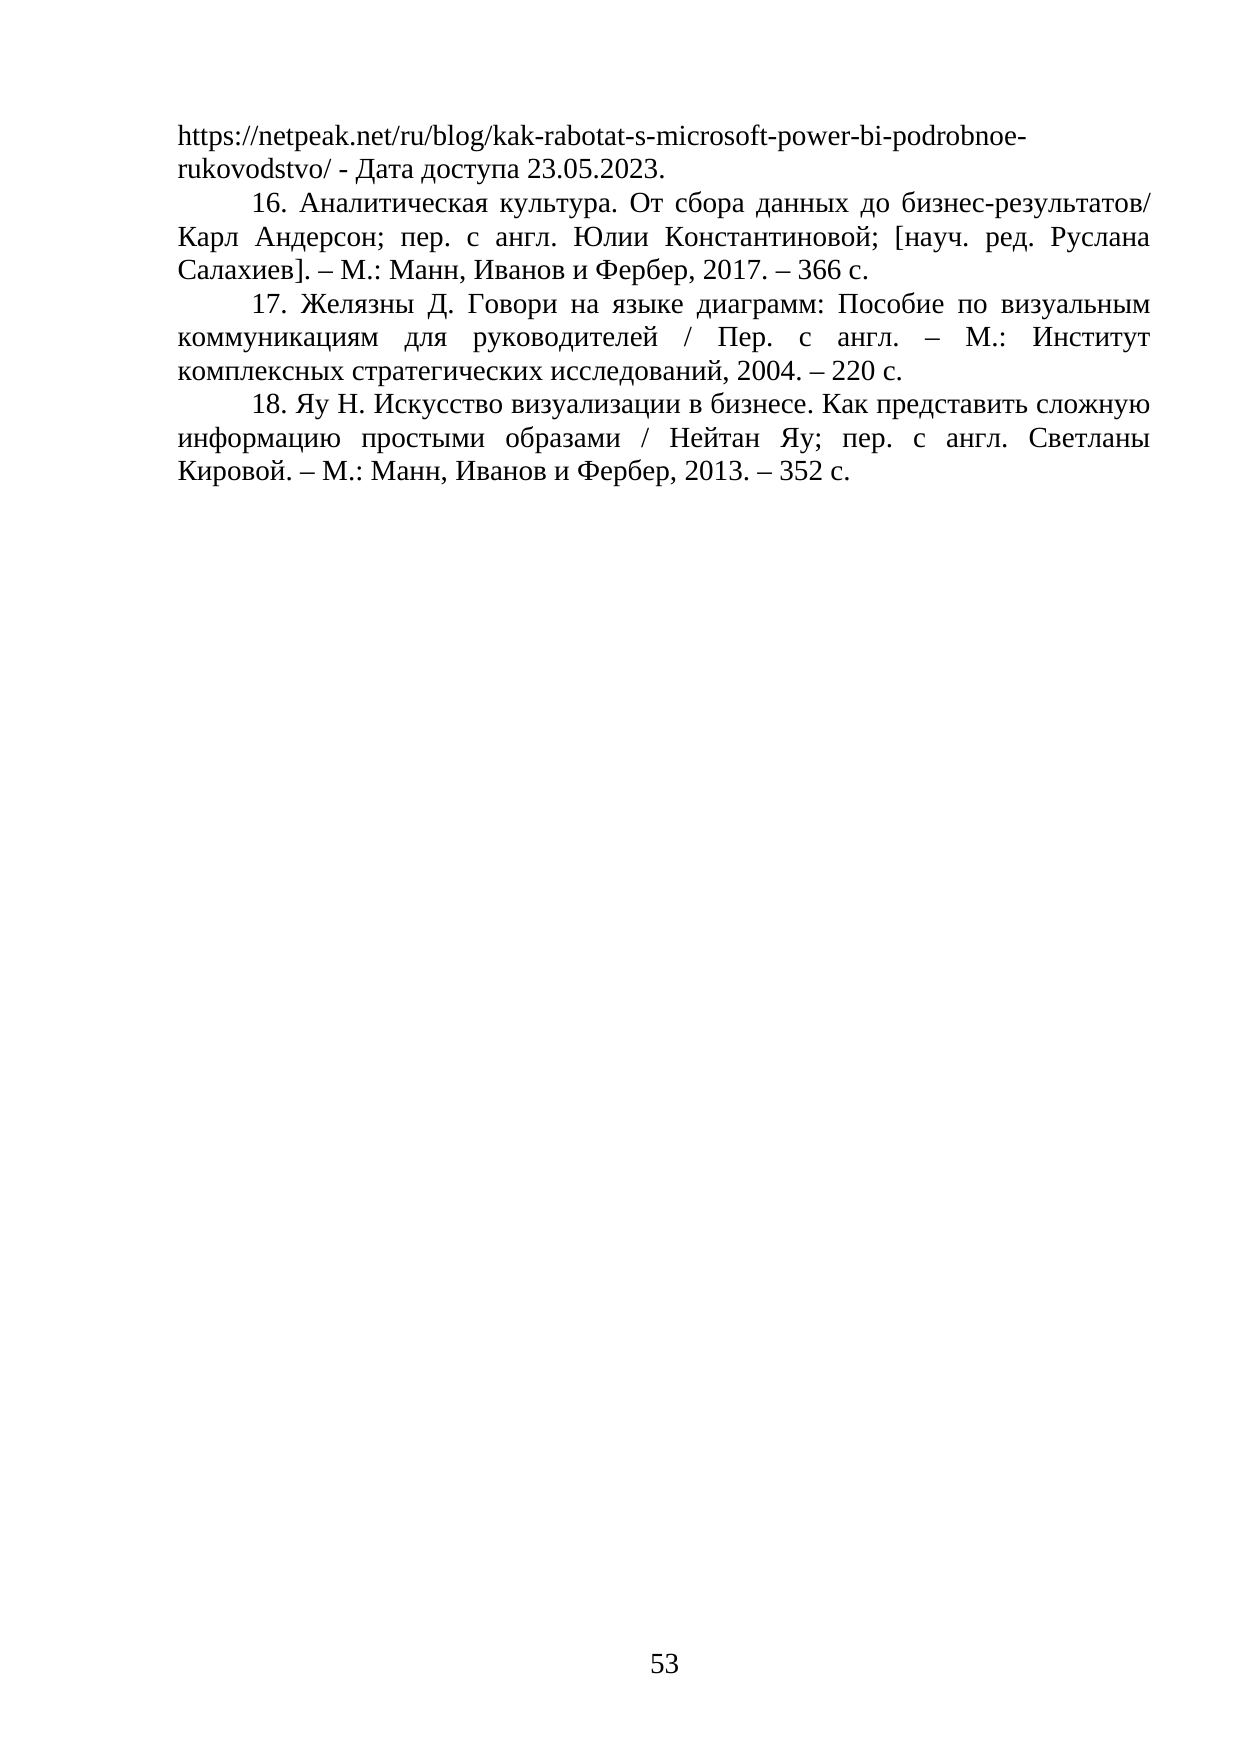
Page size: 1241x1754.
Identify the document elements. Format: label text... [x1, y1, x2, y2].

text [177, 118, 1152, 185]
text 17. Желязны Д. Говори на языке диаграмм: Пособие по визуальным коммуникациям для руководителей / Пер. с англ. – М.: Институт комплексных стратегических исследований, 2004. – 220 с. [177, 286, 1152, 386]
text 16. Аналитическая культура. От сбора данных до бизнес-результатов/ Карл Андерсон; пер. с англ. Юлии Константиновой; [науч. ред. Руслана Салахиев]. – М.: Манн, Иванов и Фербер, 2017. – 366 с. [177, 185, 1152, 286]
text 18. Яу Н. Искусство визуализации в бизнесе. Как представить сложную информацию простыми образами / Нейтан Яу; пер. с англ. Светланы Кировой. – М.: Манн, Иванов и Фербер, 2013. – 352 с. [177, 386, 1152, 487]
